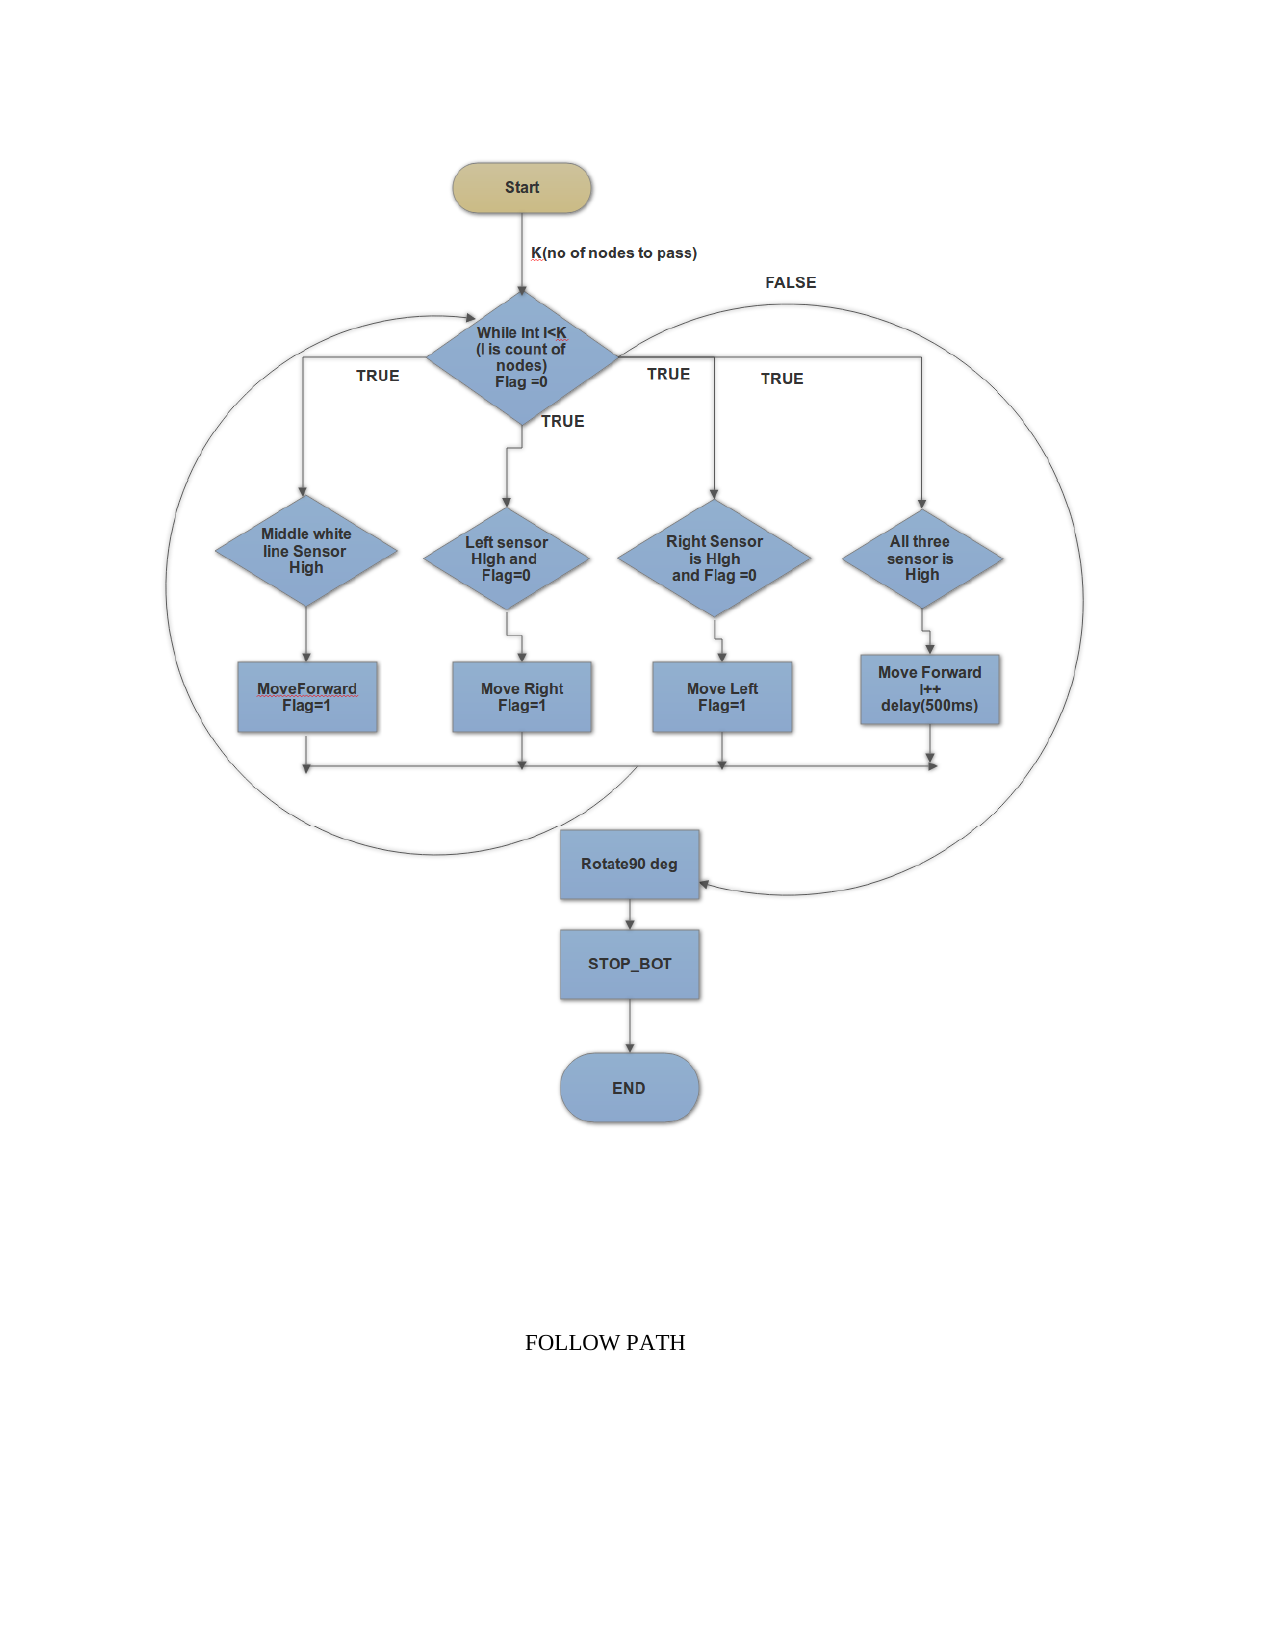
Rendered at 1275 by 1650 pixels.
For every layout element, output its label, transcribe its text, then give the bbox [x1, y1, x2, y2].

text FOLLOW PATH [150, 1329, 1125, 1356]
picture [150, 150, 1125, 1172]
